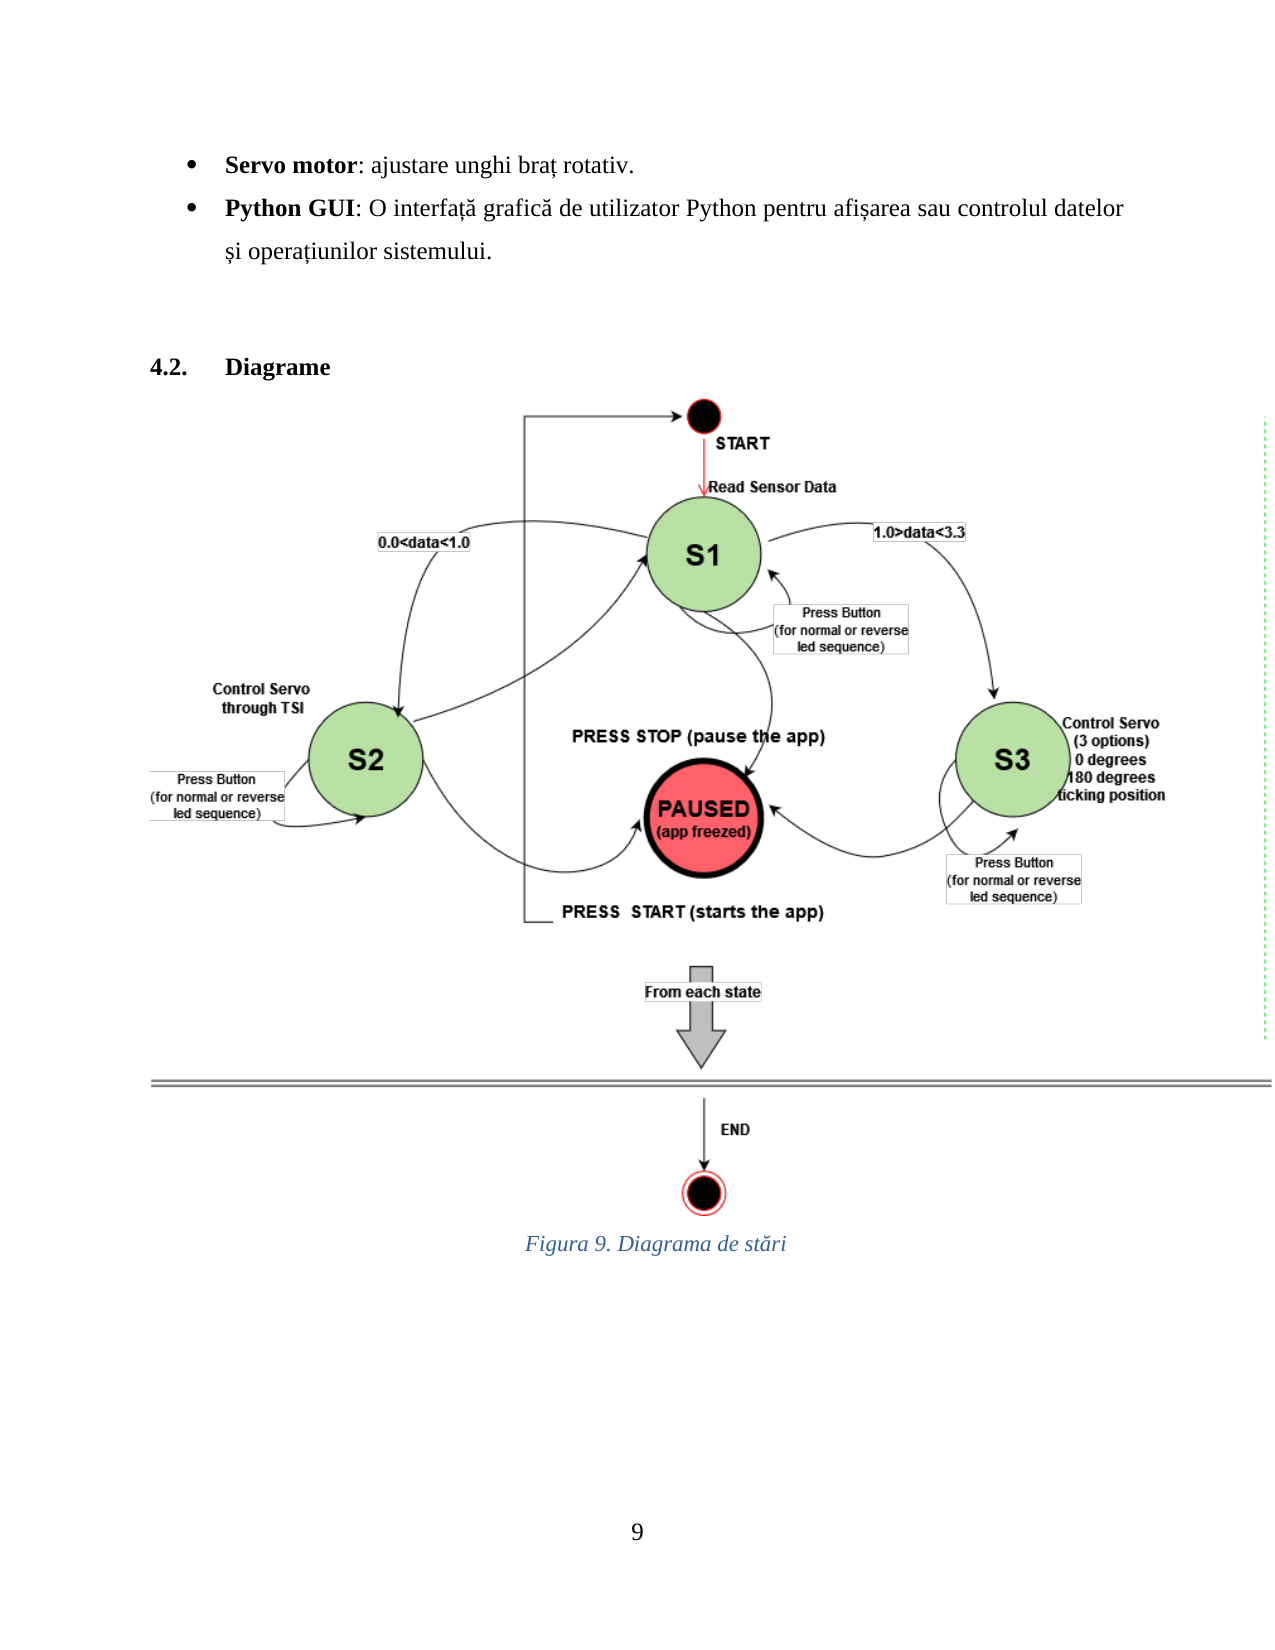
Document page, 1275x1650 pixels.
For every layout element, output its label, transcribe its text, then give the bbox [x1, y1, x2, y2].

text Figura 9. Diagrama de stări [450, 1229, 1125, 1256]
list Diagrame [150, 352, 1125, 380]
picture [150, 394, 1273, 1216]
list Python GUI: O interfață grafică de utilizator Python pentru afișarea sau controlul datelor și operațiunilor sistemului. [187, 193, 1125, 265]
list Servo motor: ajustare unghi braț rotativ. [187, 150, 1125, 179]
